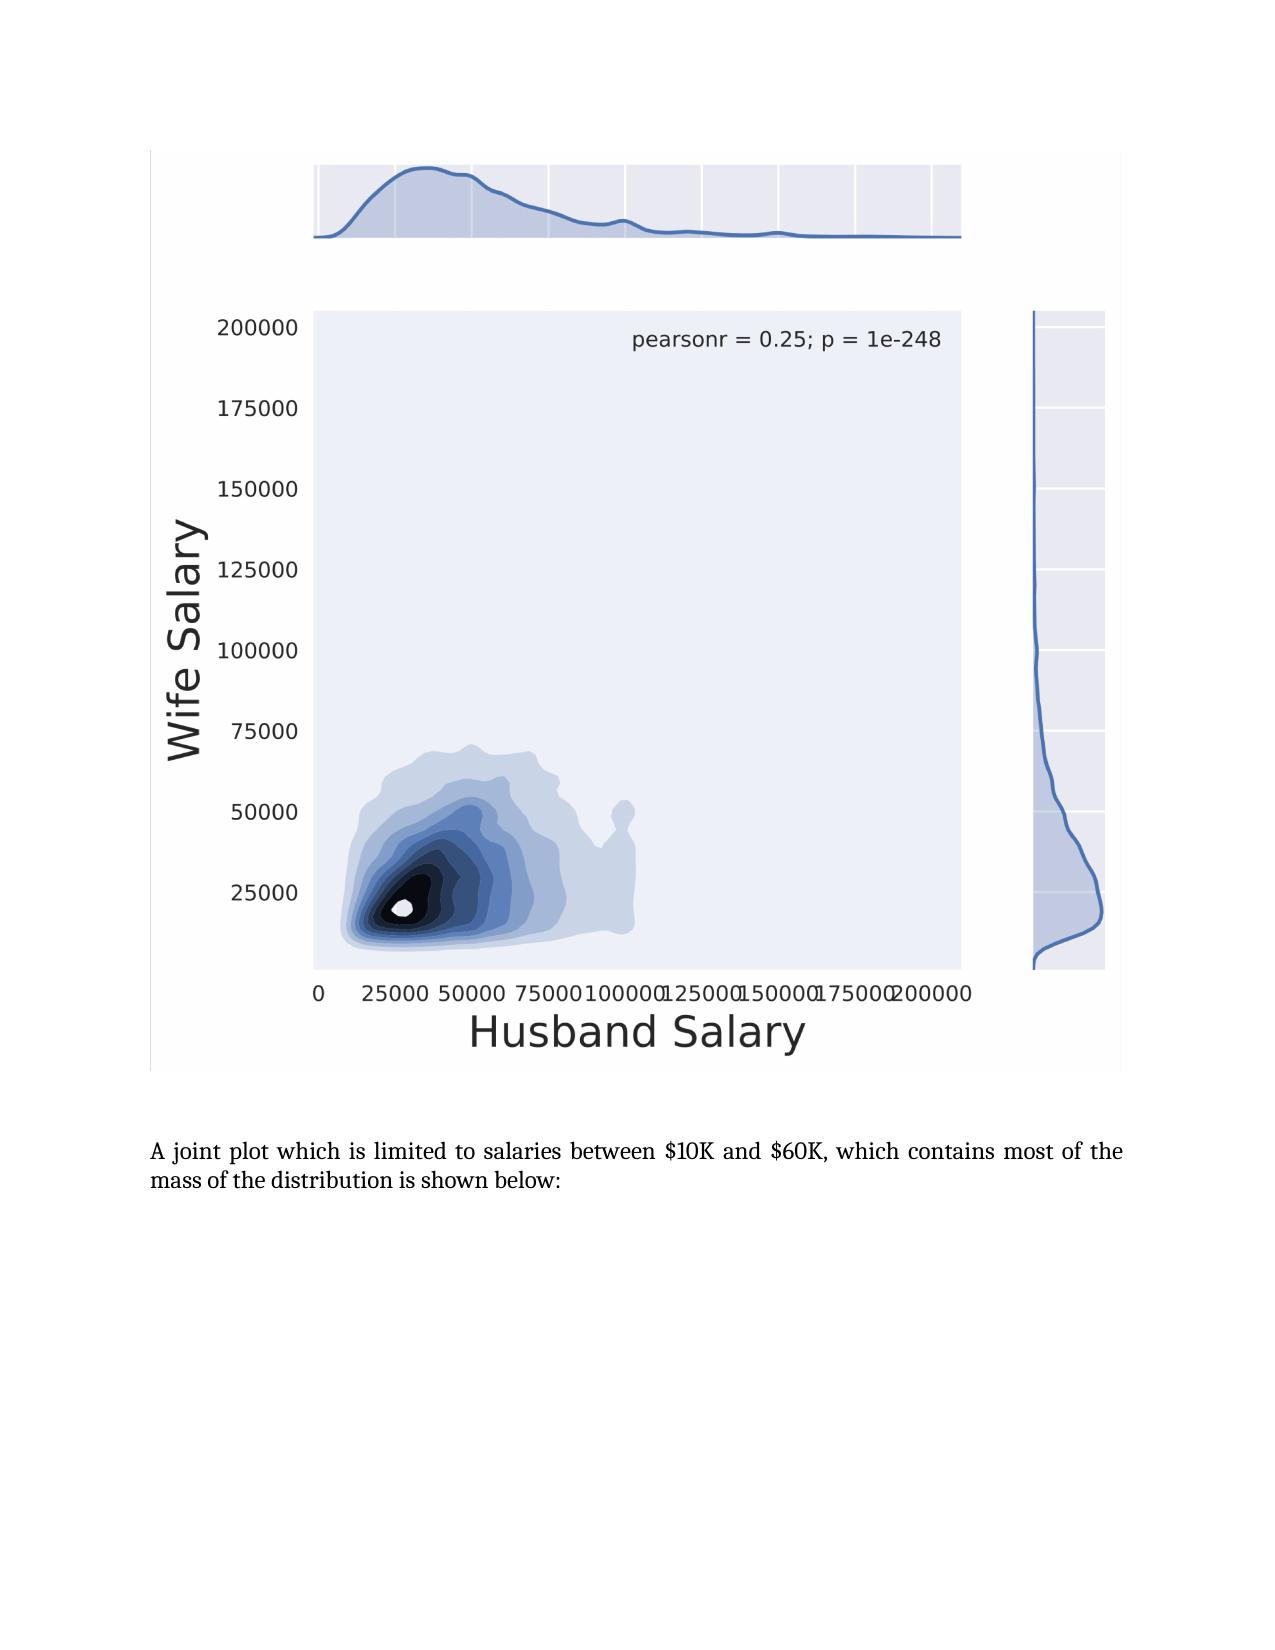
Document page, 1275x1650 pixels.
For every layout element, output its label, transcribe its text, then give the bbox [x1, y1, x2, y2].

picture [150, 150, 1121, 1071]
text A joint plot which is limited to salaries between $10K and $60K, which contains most of the mass of the distribution is shown below: [150, 1137, 1125, 1194]
